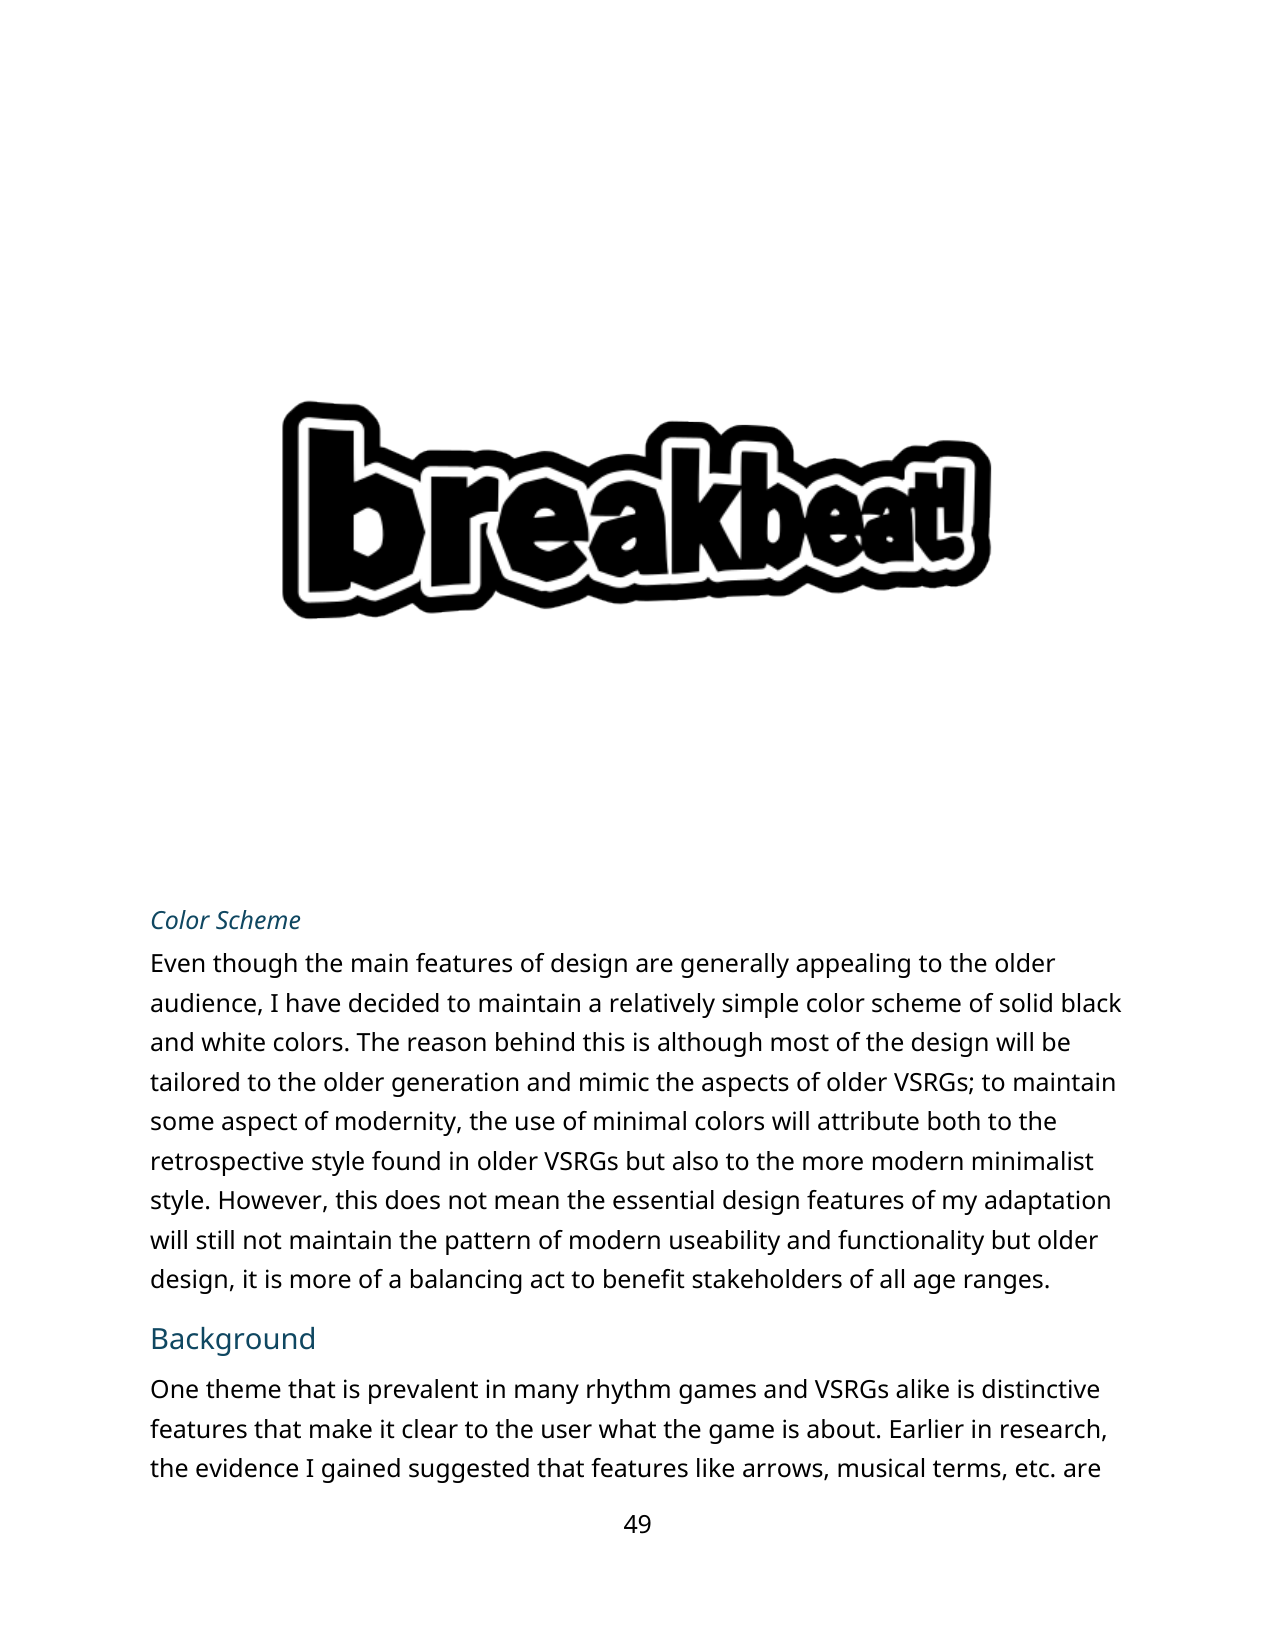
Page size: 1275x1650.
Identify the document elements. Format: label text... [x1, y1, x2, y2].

subtitle Color Scheme [150, 902, 1125, 936]
subtitle Background [150, 1318, 1125, 1358]
picture [150, 150, 1124, 881]
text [150, 1372, 1125, 1485]
text Even though the main features of design are generally appealing to the older audience, I have decided to maintain a relatively simple color scheme of solid black and white colors. The reason behind this is although most of the design will be tailored to the older generation and mimic the aspects of older VSRGs; to maintain some aspect of modernity, the use of minimal colors will attribute both to the retrospective style found in older VSRGs but also to the more modern minimalist style. However, this does not mean the essential design features of my adaptation will still not maintain the pattern of modern useability and functionality but older design, it is more of a balancing act to benefit stakeholders of all age ranges. [150, 946, 1125, 1296]
